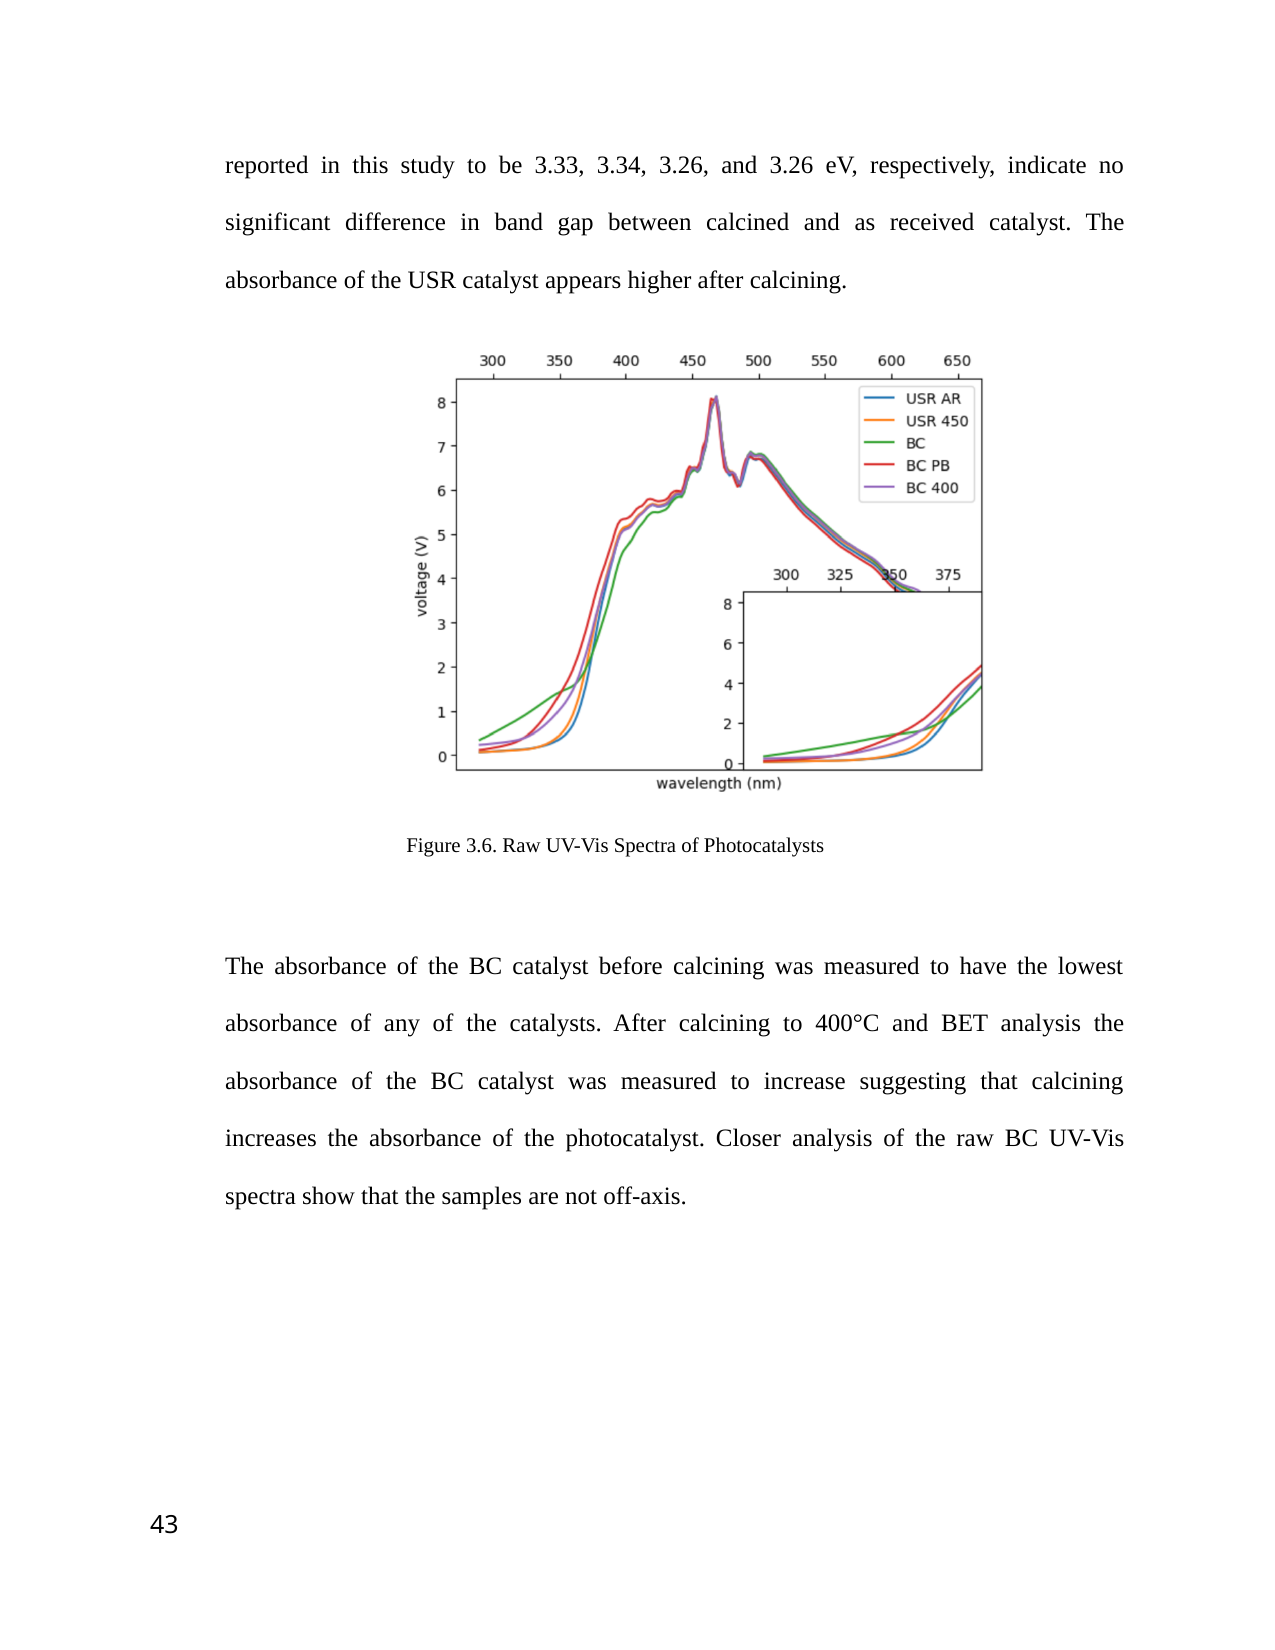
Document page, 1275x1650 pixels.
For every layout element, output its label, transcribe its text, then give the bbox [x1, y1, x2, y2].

picture [410, 339, 996, 800]
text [225, 150, 1125, 294]
list Figure 3.6. Raw UV-Vis Spectra of Photocatalysts [281, 833, 1125, 857]
text The absorbance of the BC catalyst before calcining was measured to have the lowest absorbance of any of the catalysts. After calcining to 400°C and BET analysis the absorbance of the BC catalyst was measured to increase suggesting that calcining increases the absorbance of the photocatalyst. Closer analysis of the raw BC UV-Vis spectra show that the samples are not off-axis. [225, 951, 1125, 1210]
